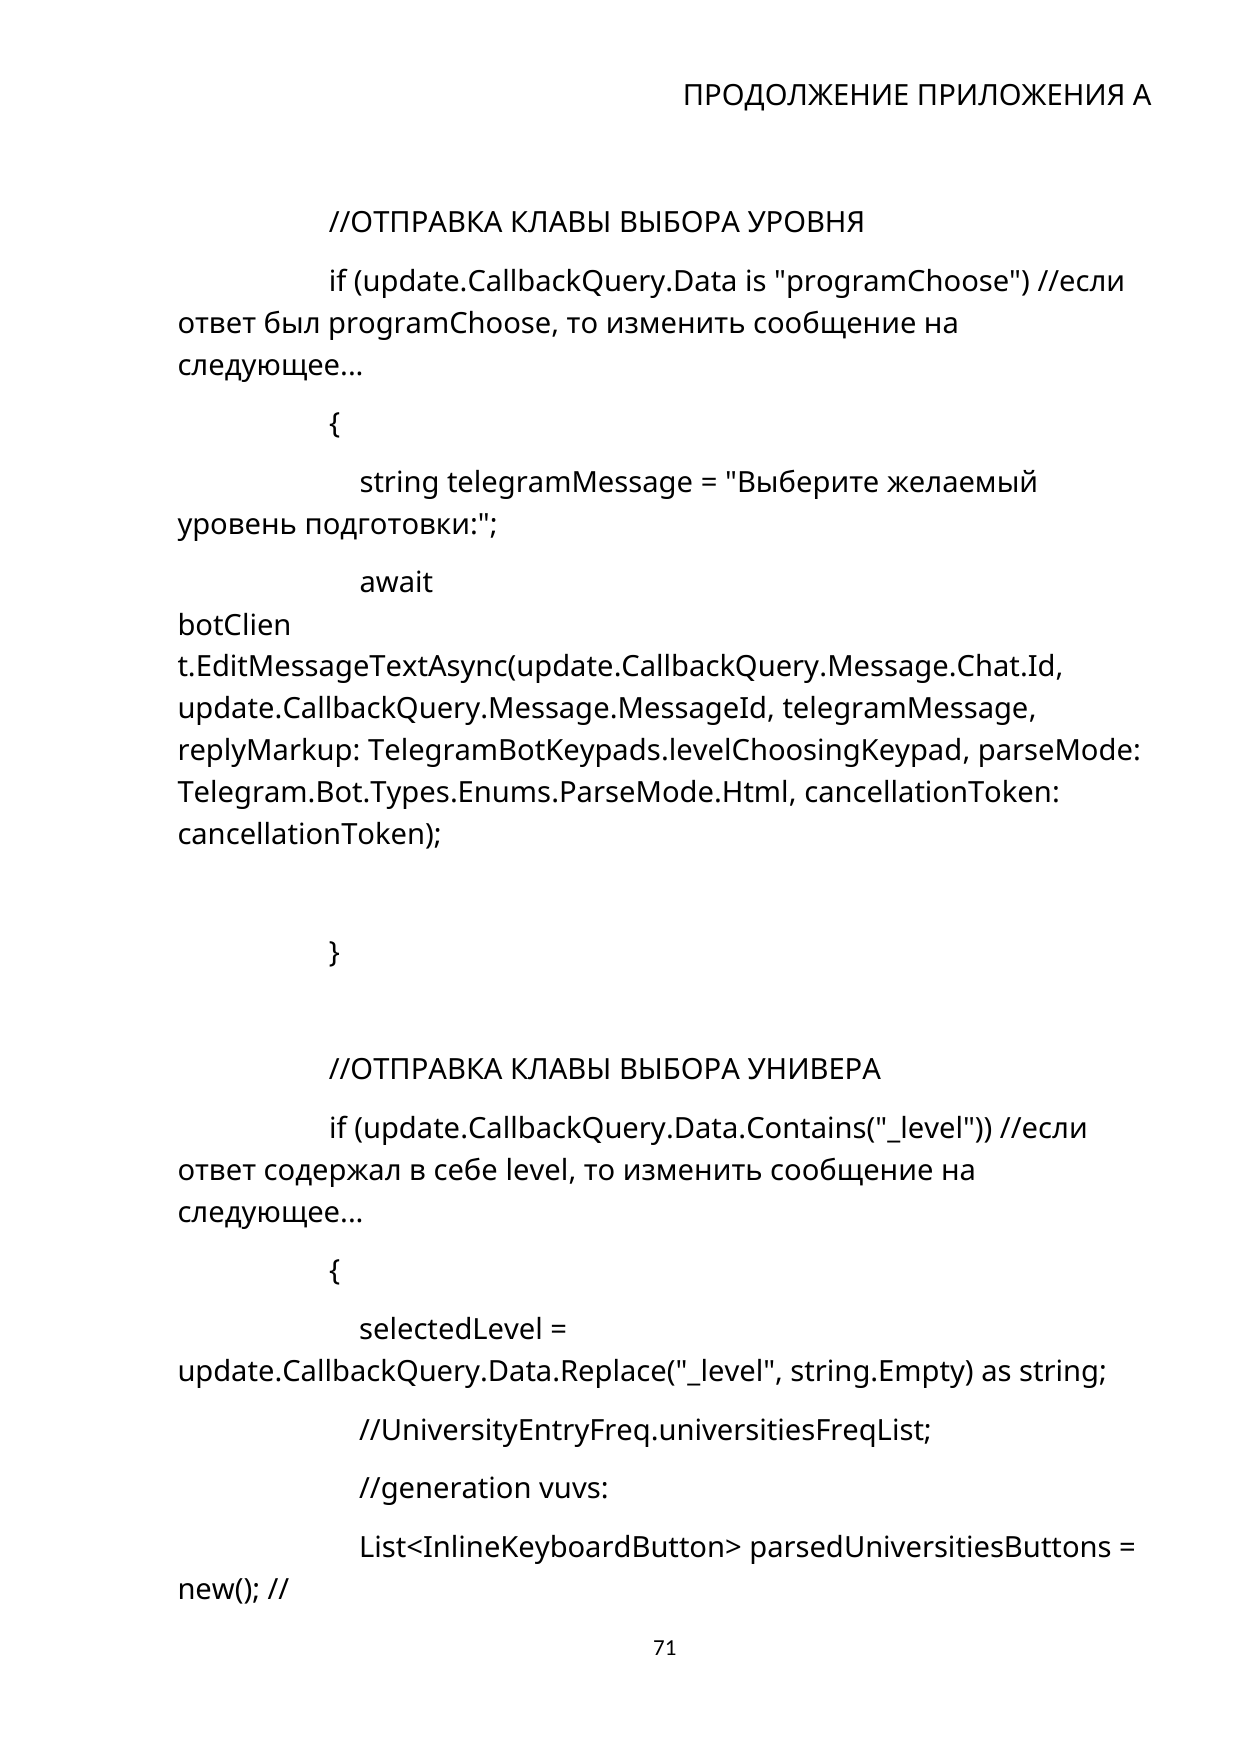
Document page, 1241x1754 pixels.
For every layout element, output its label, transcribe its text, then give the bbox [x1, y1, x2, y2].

text await botClient.EditMessageTextAsync(update.CallbackQuery.Message.Chat.Id, update.CallbackQuery.Message.MessageId, telegramMessage, replyMarkup: TelegramBotKeypads.levelChoosingKeypad, parseMode: Telegram.Bot.Types.Enums.ParseMode.Html, cancellationToken: cancellationToken); [177, 562, 1152, 853]
text if (update.CallbackQuery.Data is "programChoose") //если ответ был programChoose, то изменить сообщение на следующее... [177, 260, 1152, 383]
text //generation vuvs: [177, 1467, 1152, 1507]
text string telegramMessage = "Выберите желаемый уровень подготовки:"; [177, 461, 1152, 543]
text List<InlineKeyboardButton> parsedUniversitiesButtons = new(); // [177, 1526, 1152, 1608]
text if (update.CallbackQuery.Data.Contains("_level")) //если ответ содержал в себе level, то изменить сообщение на следующее... [177, 1107, 1152, 1231]
text //UniversityEntryFreq.universitiesFreqList; [177, 1409, 1152, 1448]
text } [177, 931, 1152, 971]
text //ОТПРАВКА КЛАВЫ ВЫБОРА УНИВЕРА [177, 1048, 1152, 1088]
text { [177, 1249, 1152, 1289]
text //ОТПРАВКА КЛАВЫ ВЫБОРА УРОВНЯ [177, 201, 1152, 241]
text { [177, 402, 1152, 442]
text selectedLevel = update.CallbackQuery.Data.Replace("_level", string.Empty) as string; [177, 1308, 1152, 1390]
